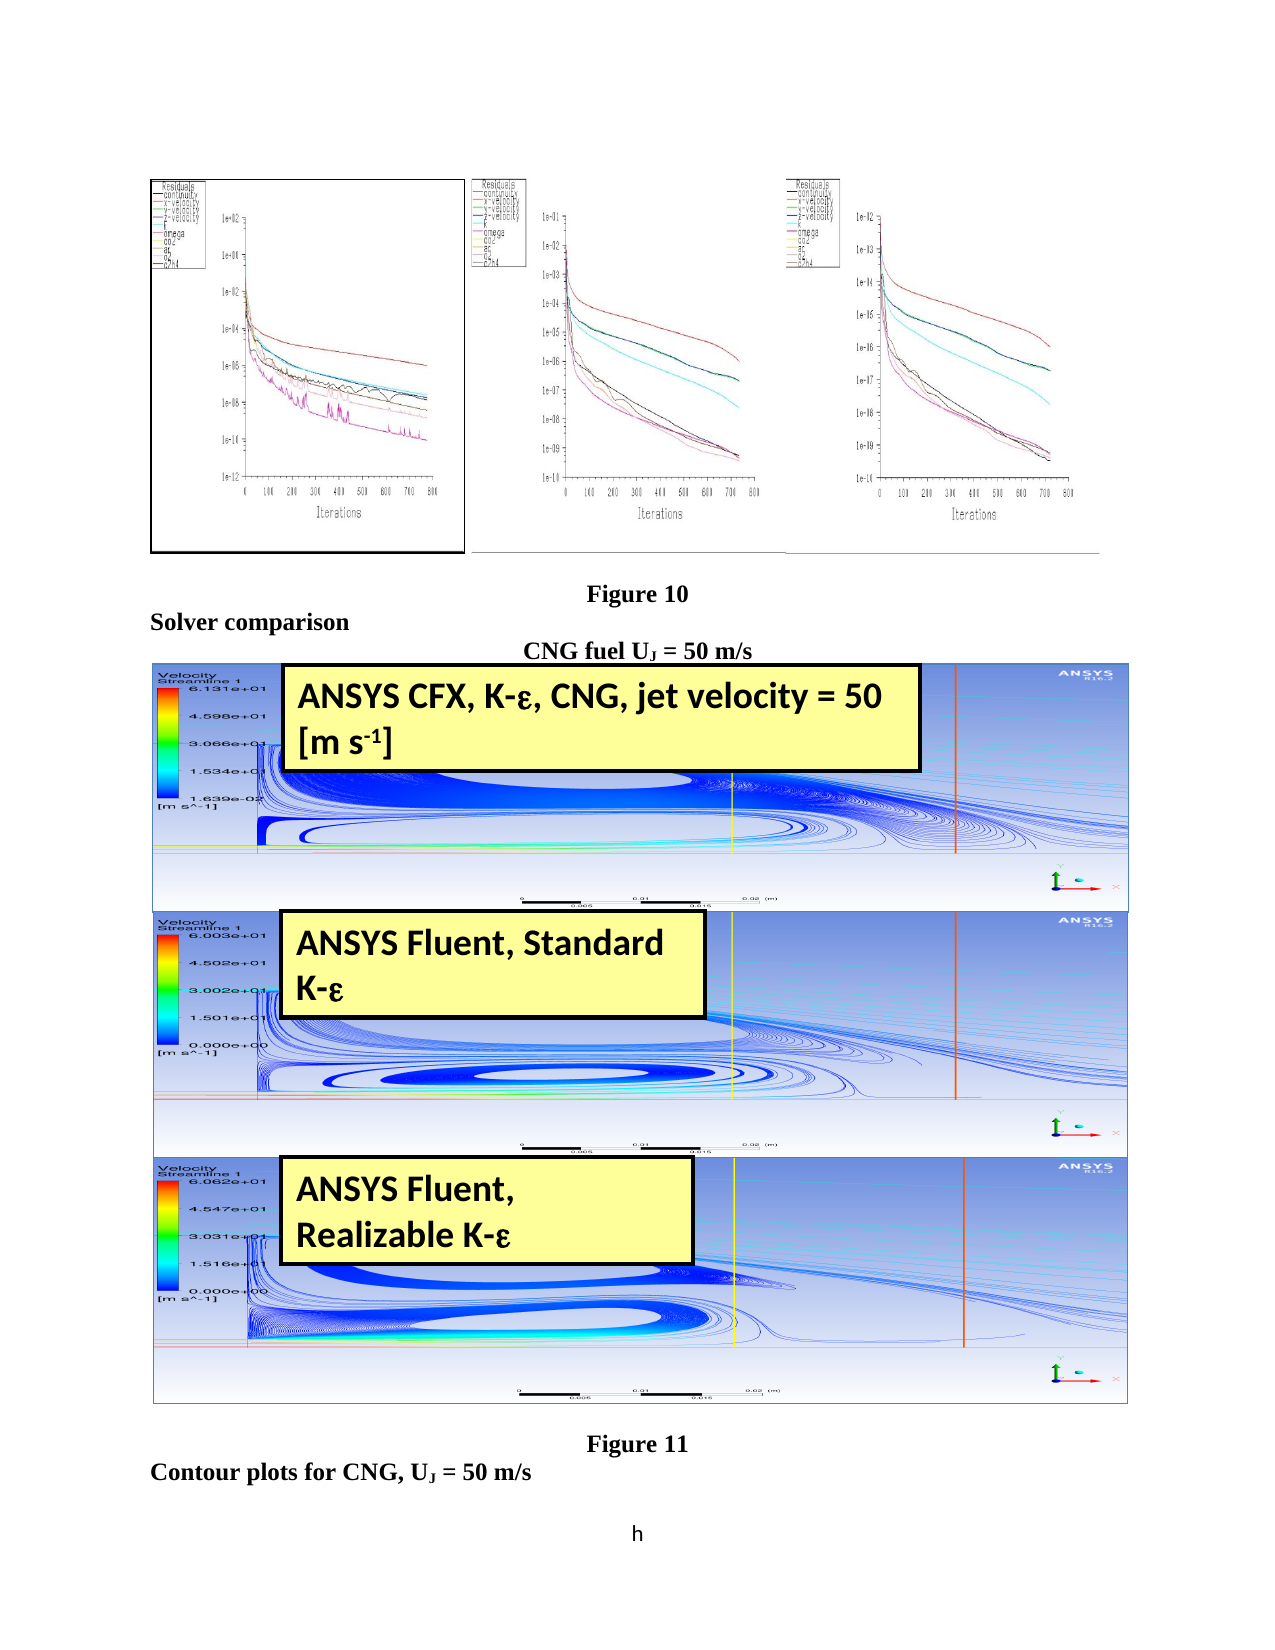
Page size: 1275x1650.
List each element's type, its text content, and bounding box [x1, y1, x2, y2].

text Solver comparison [150, 607, 1125, 636]
picture [471, 178, 1100, 554]
picture [153, 665, 1128, 911]
text Figure 10 [150, 579, 1125, 607]
text Contour plots for CNG, UJ = 50 m/s [150, 1457, 1125, 1486]
picture [152, 180, 464, 552]
picture [154, 912, 1127, 1157]
text Figure 11 [150, 1429, 1125, 1457]
picture [154, 1158, 1127, 1403]
